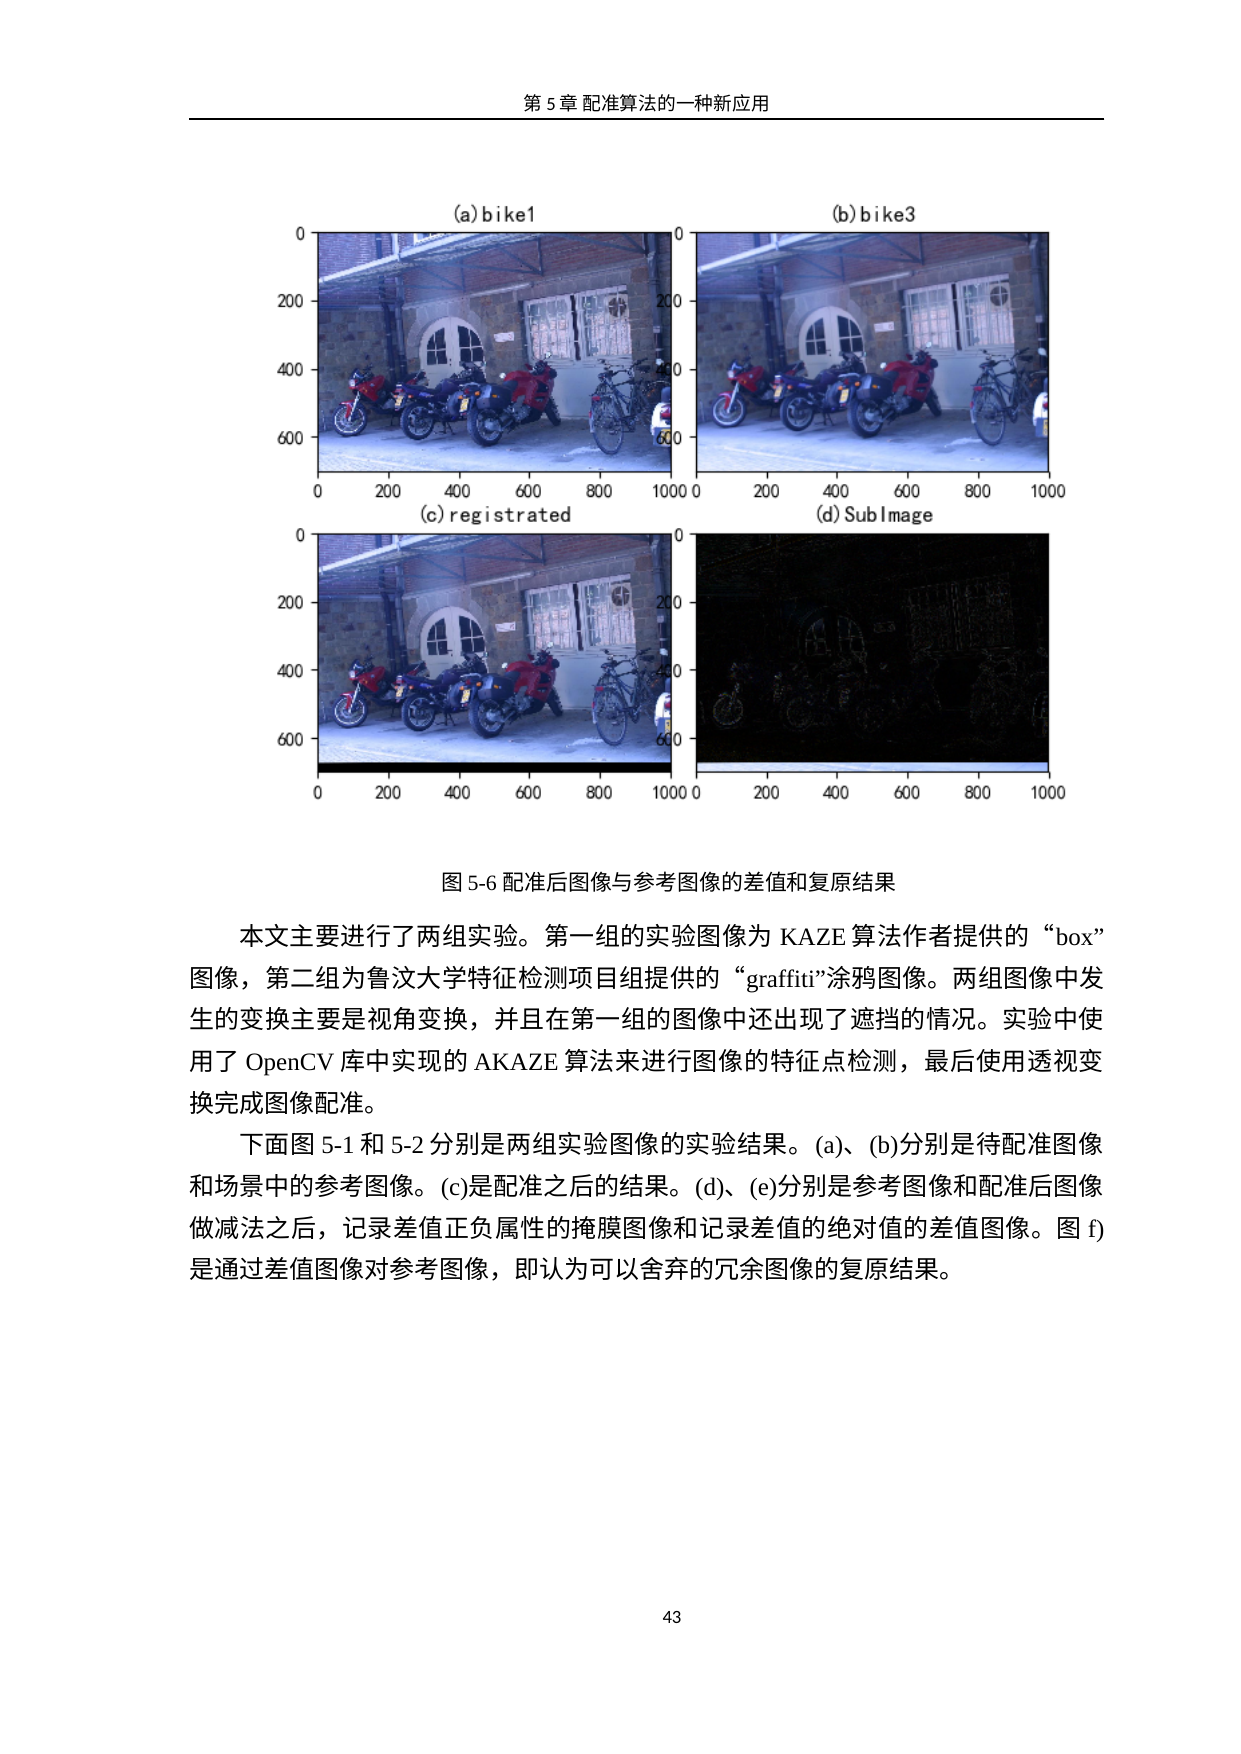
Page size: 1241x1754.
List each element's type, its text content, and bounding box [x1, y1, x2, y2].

text 图5-6 配准后图像与参考图像的差值和复原结果 [189, 865, 1104, 896]
text 下面图5-1和5-2分别是两组实验图像的实验结果。(a)、(b)分别是待配准图像和场景中的参考图像。(c)是配准之后的结果。(d)、(e)分别是参考图像和配准后图像做减法之后，记录差值正负属性的掩膜图像和记录差值的绝对值的差值图像。图f)是通过差值图像对参考图像，即认为可以舍弃的冗余图像的复原结果。 [189, 1121, 1104, 1287]
text 本文主要进行了两组实验。第一组的实验图像为KAZE算法作者提供的“box”图像，第二组为鲁汶大学特征检测项目组提供的“graffiti”涂鸦图像。两组图像中发生的变换主要是视角变换，并且在第一组的图像中还出现了遮挡的情况。实验中使用了OpenCV库中实现的AKAZE算法来进行图像的特征点检测，最后使用透视变换完成图像配准。 [189, 912, 1104, 1121]
picture [244, 192, 1100, 813]
